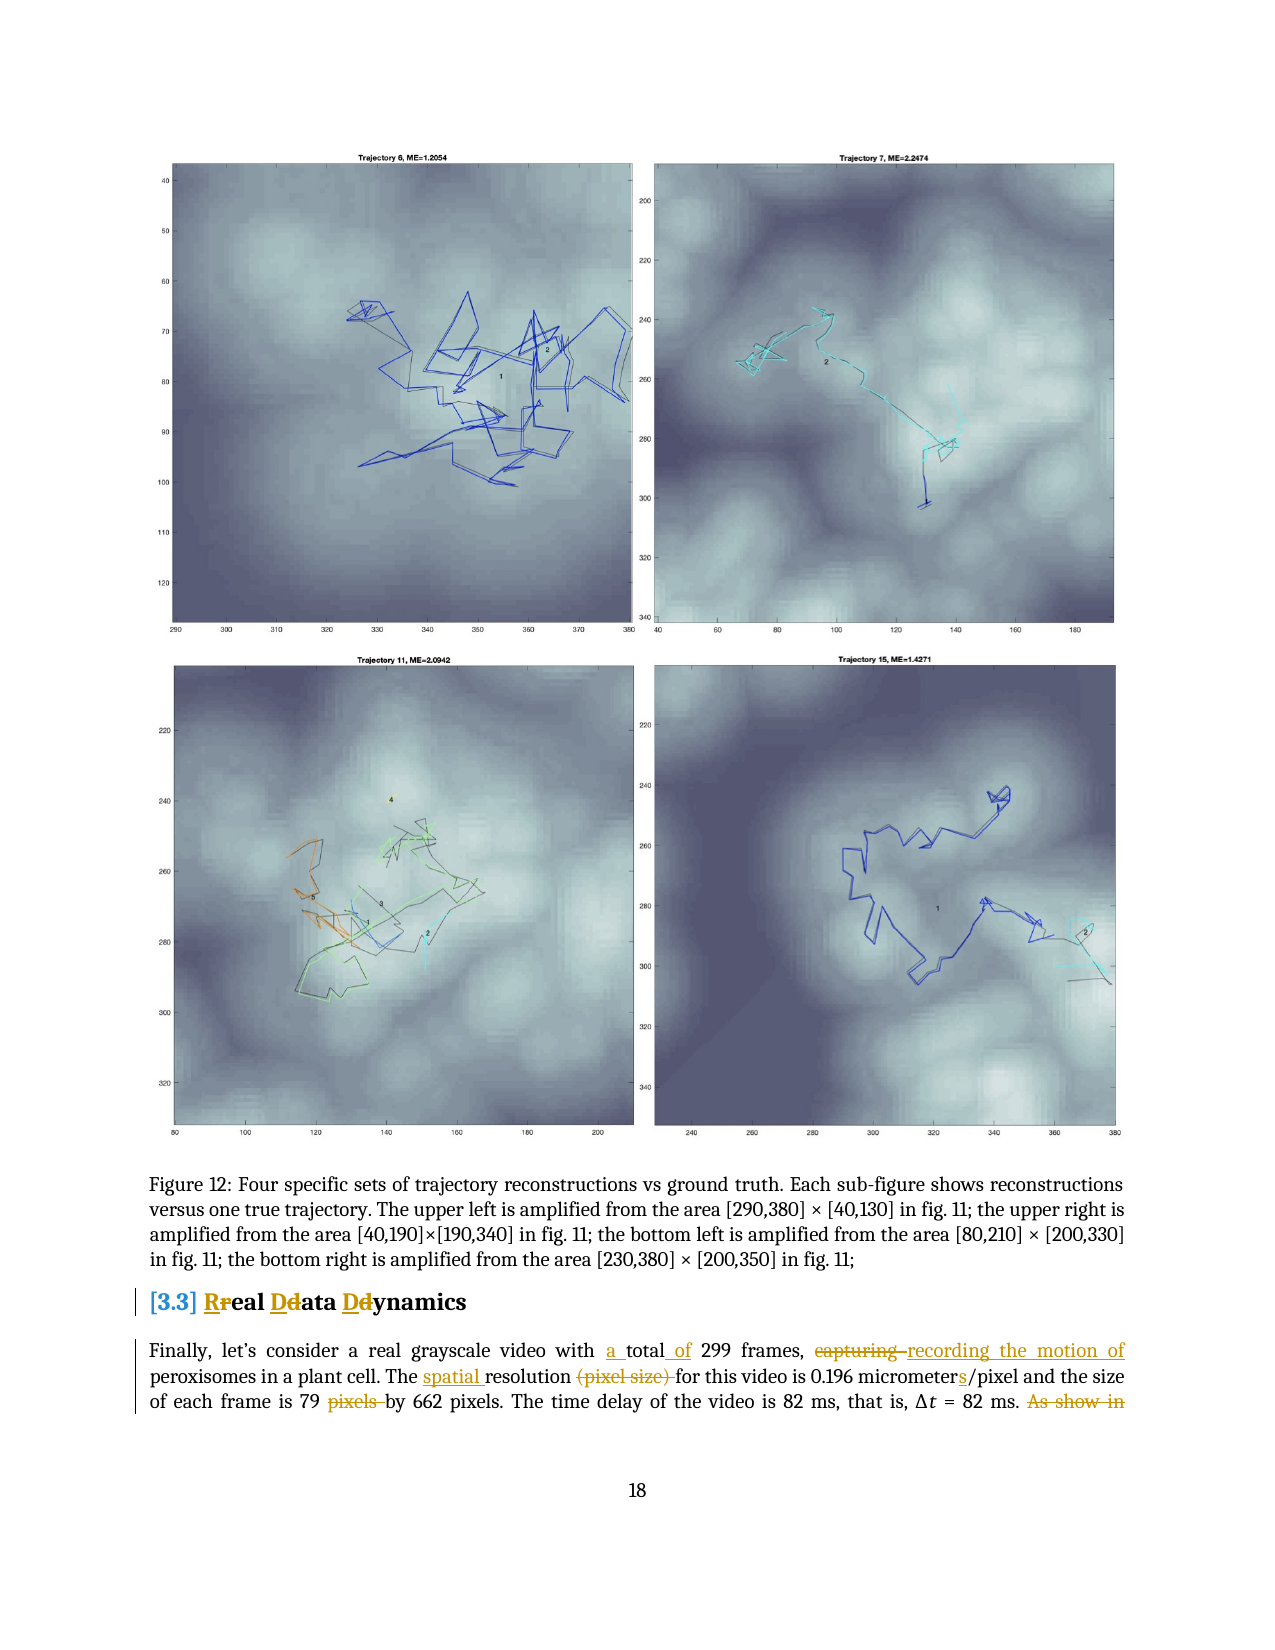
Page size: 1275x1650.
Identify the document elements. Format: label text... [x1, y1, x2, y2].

picture [150, 150, 1125, 1139]
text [148, 1339, 1125, 1413]
text Figure 12: Four specific sets of trajectory reconstructions vs ground truth. Each sub-figure shows reconstructions versus one true trajectory. The upper left is amplified from the area [290,380] × [40,130] in fig. 11; the upper right is amplified from the area [40,190]×[190,340] in fig. 11; the bottom left is amplified from the area [80,210] × [200,330] in fig. 11; the bottom right is amplified from the area [230,380] × [200,350] in fig. 11; [148, 1172, 1125, 1272]
subtitle eal ata ynamics [148, 1288, 1125, 1316]
